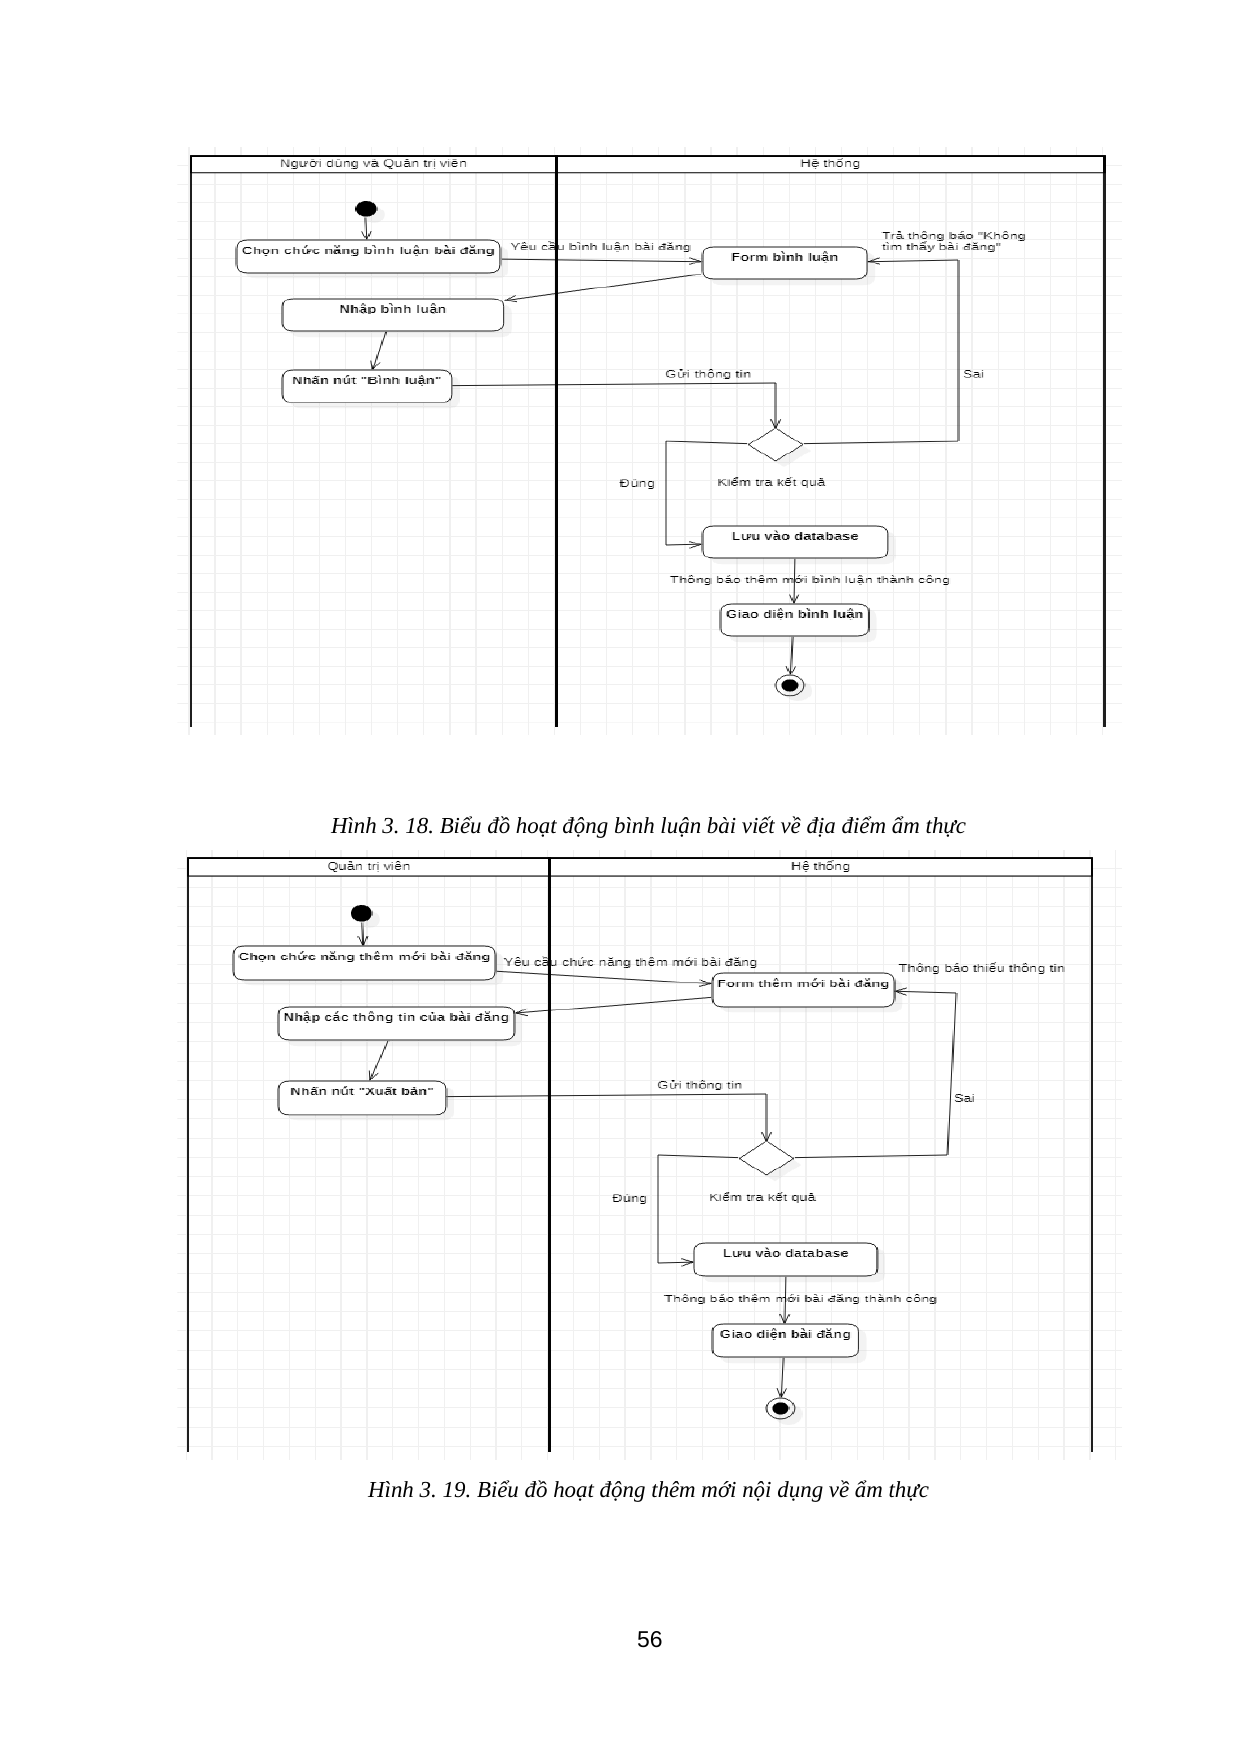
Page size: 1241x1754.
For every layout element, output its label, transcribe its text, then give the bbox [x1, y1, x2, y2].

picture [177, 147, 1122, 735]
text Hình 3. 18. Biểu đồ hoạt động bình luận bài viết về địa điểm ẩm thực [177, 812, 1122, 838]
picture [177, 850, 1122, 1460]
text Hình 3. 19. Biểu đồ hoạt động thêm mới nội dụng về ẩm thực [177, 1476, 1122, 1502]
